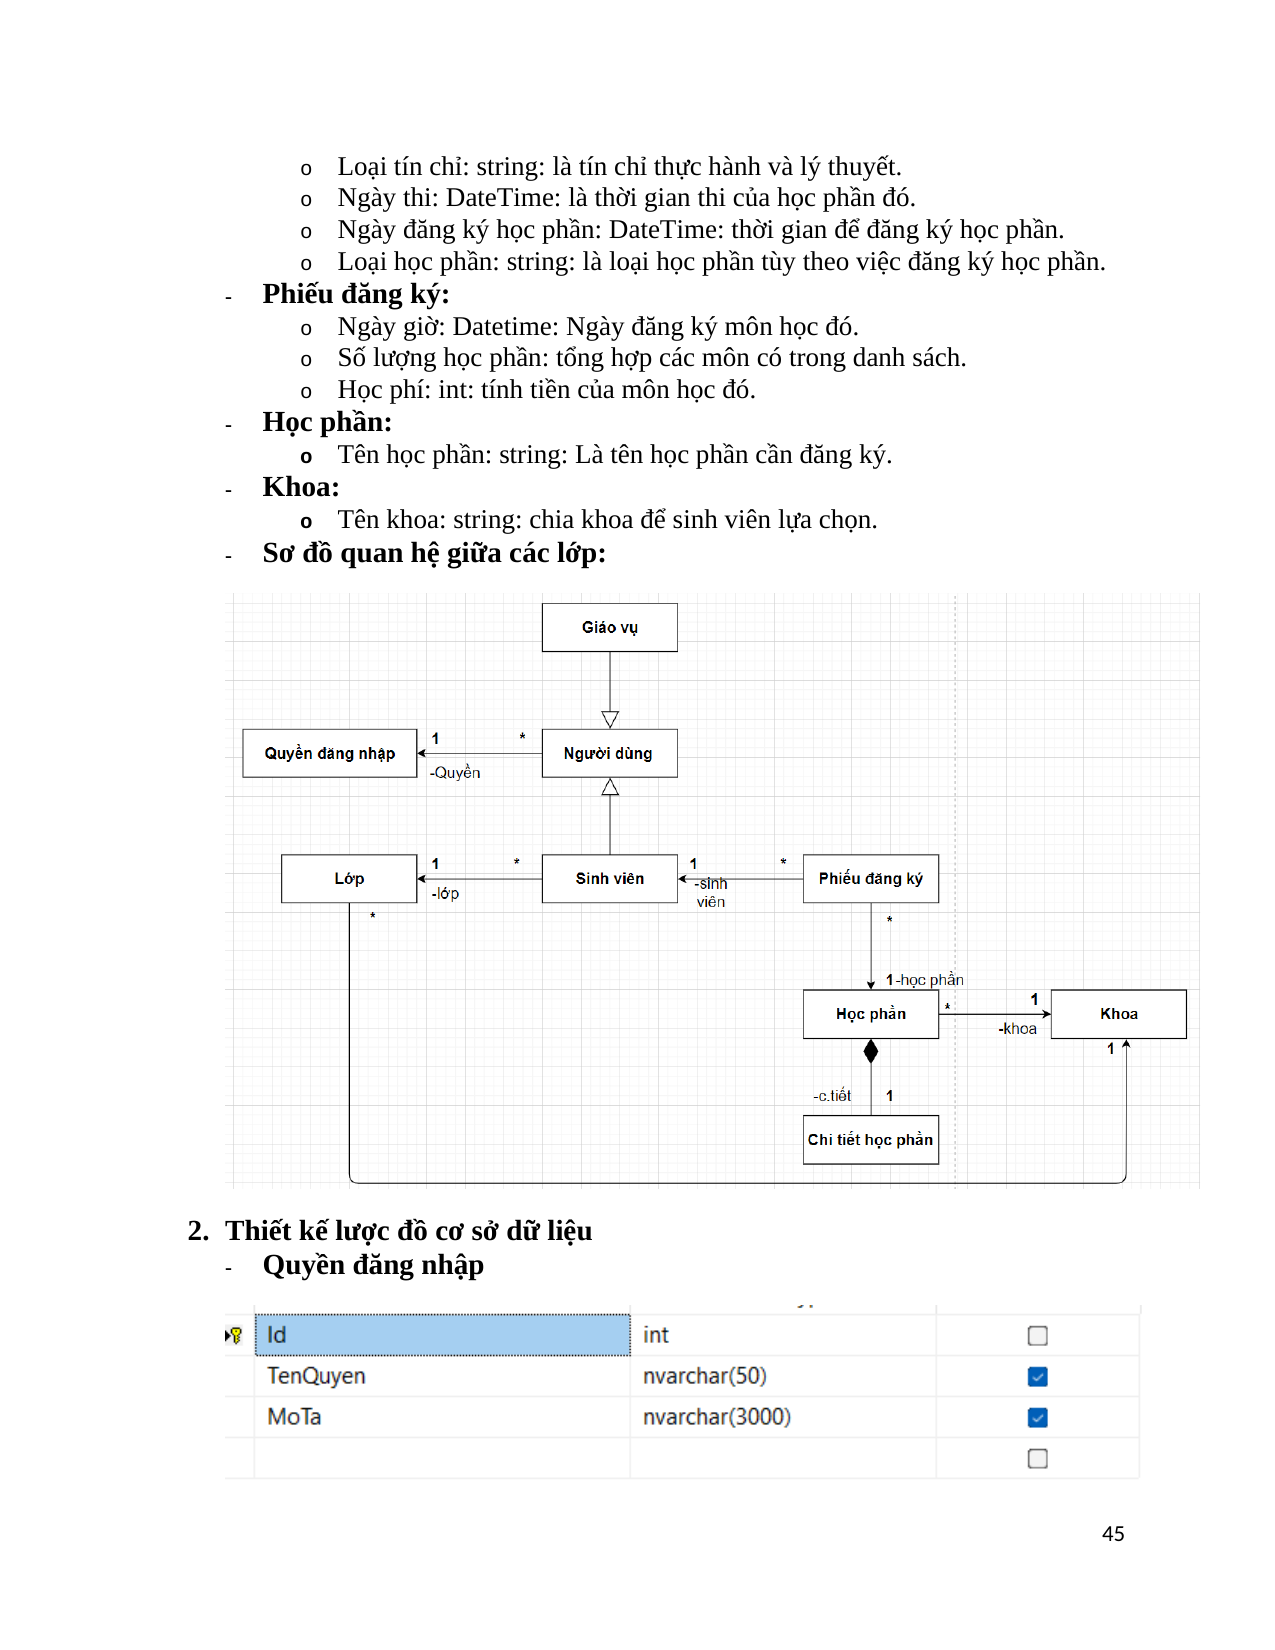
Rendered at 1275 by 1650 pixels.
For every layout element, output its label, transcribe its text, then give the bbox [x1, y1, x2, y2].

list Khoa: [225, 469, 1125, 503]
list Phiếu đăng ký: [225, 276, 1125, 310]
list Ngày giờ: Datetime: Ngày đăng ký môn học đó. [300, 310, 1125, 341]
list Học phần: [225, 404, 1125, 438]
list Loại học phần: string: là loại học phần tùy theo việc đăng ký học phần. [300, 245, 1125, 276]
list Loại tín chỉ: string: là tín chỉ thực hành và lý thuyết. [300, 150, 1125, 182]
list Ngày thi: DateTime: là thời gian thi của học phần đó. [300, 182, 1125, 213]
list Sơ đồ quan hệ giữa các lớp: [225, 535, 1125, 568]
list Tên học phần: string: Là tên học phần cần đăng ký. [300, 438, 1125, 469]
list Học phí: int: tính tiền của môn học đó. [300, 373, 1125, 404]
picture [225, 1305, 1200, 1490]
list Số lượng học phần: tổng hợp các môn có trong danh sách. [300, 341, 1125, 373]
list Ngày đăng ký học phần: DateTime: thời gian để đăng ký học phần. [300, 213, 1125, 245]
list Tên khoa: string: chia khoa để sinh viên lựa chọn. [300, 503, 1125, 535]
list Thiết kế lược đồ cơ sở dữ liệu [187, 1213, 1125, 1247]
list Quyền đăng nhập [225, 1247, 1125, 1280]
picture [225, 593, 1200, 1189]
